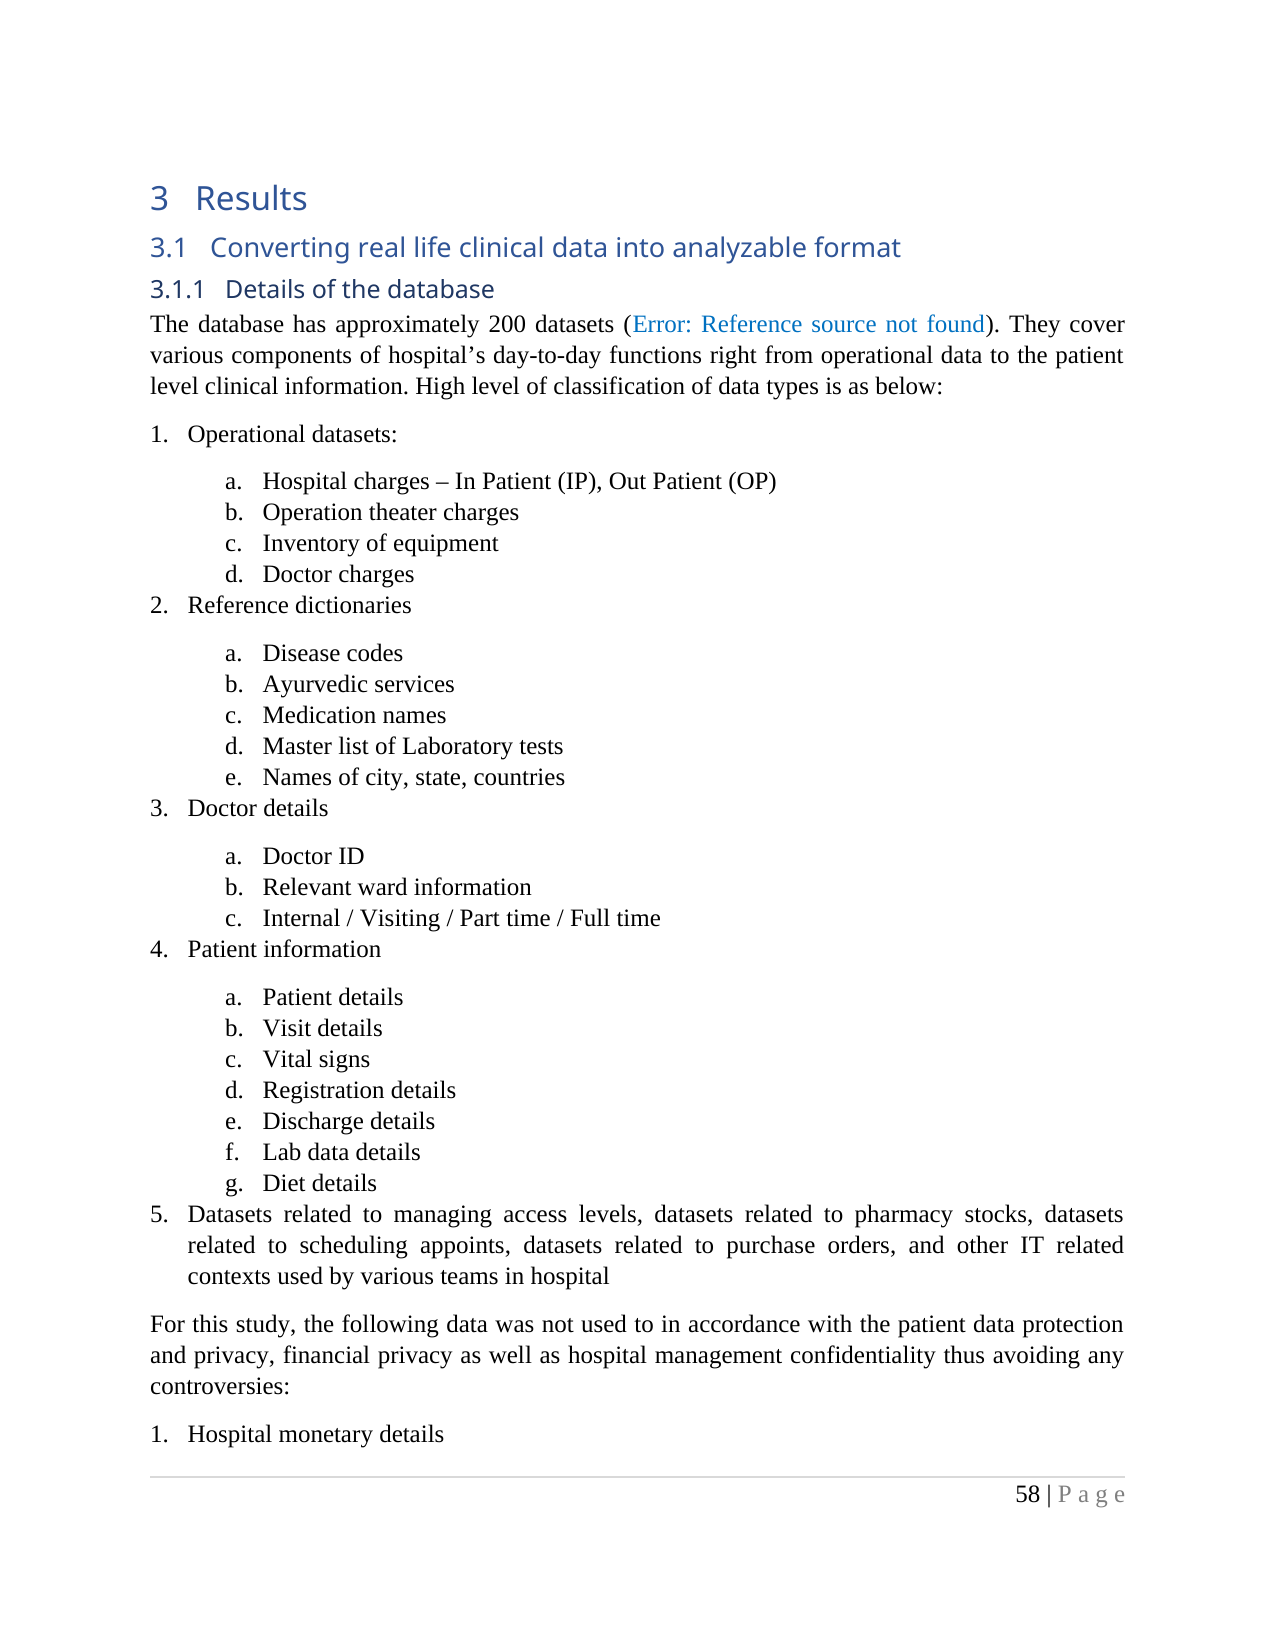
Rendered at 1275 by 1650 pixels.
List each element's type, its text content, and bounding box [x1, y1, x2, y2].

list Master list of Laboratory tests [225, 731, 1125, 760]
list Doctor charges [225, 559, 1125, 588]
list Patient details [225, 982, 1125, 1011]
list Disease codes [225, 638, 1125, 667]
subtitle Details of the database [150, 272, 1125, 306]
list Vital signs [225, 1044, 1125, 1073]
list Medication names [225, 700, 1125, 729]
list Registration details [225, 1075, 1125, 1104]
subtitle Converting real life clinical data into analyzable format [150, 228, 1125, 265]
list Visit details [225, 1013, 1125, 1042]
list Ayurvedic services [225, 669, 1125, 698]
list Operation theater charges [225, 497, 1125, 526]
subtitle Results [150, 175, 1125, 220]
list Reference dictionaries [150, 591, 1125, 619]
list Patient information [150, 934, 1125, 963]
list Discharge details [225, 1106, 1125, 1135]
list Datasets related to managing access levels, datasets related to pharmacy stocks, datasets related to scheduling appoints, datasets related to purchase orders, and other IT related contexts used by various teams in hospital [150, 1199, 1125, 1290]
text For this study, the following data was not used to in accordance with the patient data protection and privacy, financial privacy as well as hospital management confidentiality thus avoiding any controversies: [150, 1309, 1125, 1400]
list Diet details [225, 1168, 1125, 1197]
list Names of city, state, countries [225, 762, 1125, 791]
list Internal / Visiting / Part time / Full time [225, 903, 1125, 932]
list Doctor details [150, 793, 1125, 822]
list Inventory of equipment [225, 528, 1125, 557]
list Hospital charges – In Patient (IP), Out Patient (OP) [225, 466, 1125, 495]
list Hospital monetary details [150, 1419, 1125, 1448]
list Lab data details [225, 1137, 1125, 1166]
list Operational datasets: [150, 419, 1125, 447]
list Doctor ID [225, 841, 1125, 870]
list Relevant ward information [225, 872, 1125, 901]
